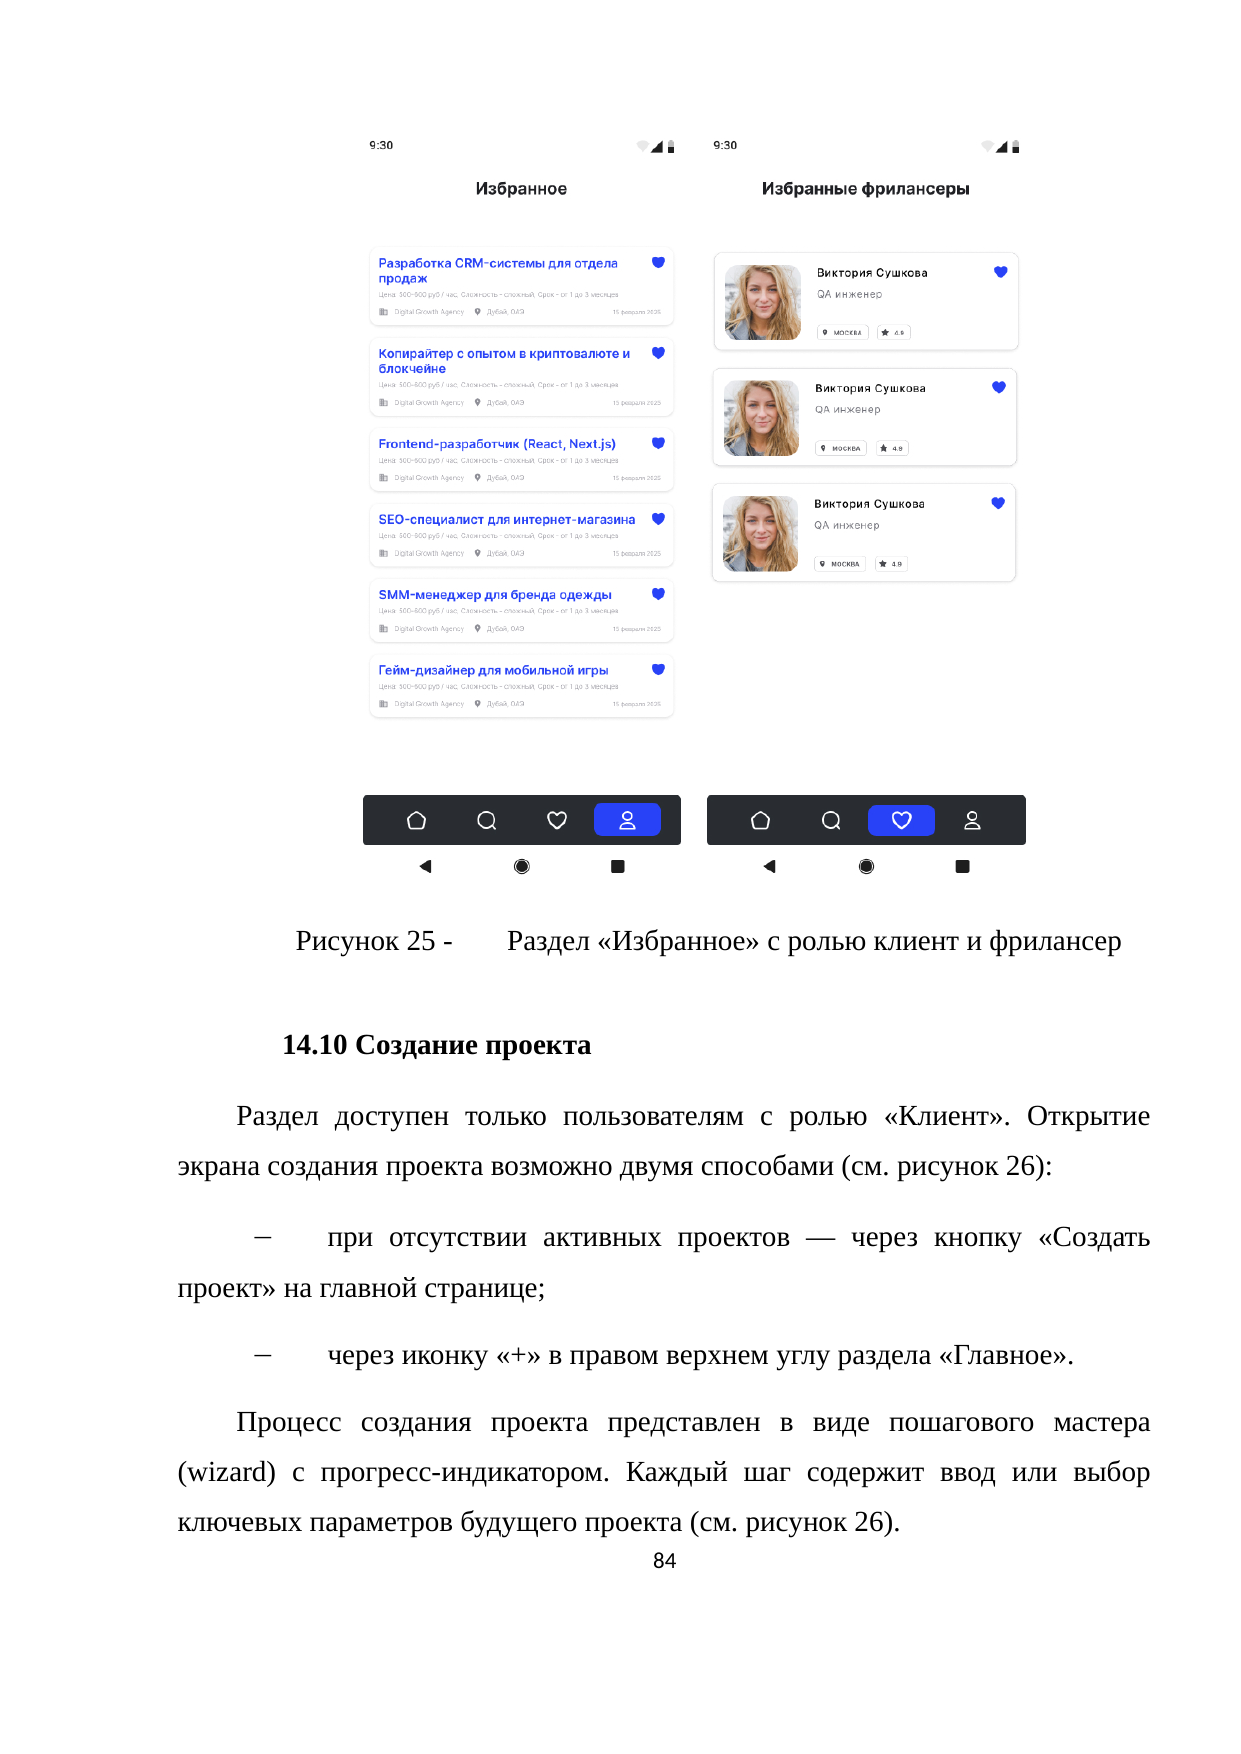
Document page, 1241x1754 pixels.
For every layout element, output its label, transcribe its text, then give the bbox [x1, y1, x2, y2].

text Создание проекта [282, 1027, 1152, 1060]
text Раздел «Избранное» с ролью клиент и фрилансер [266, 923, 1152, 957]
text Раздел доступен только пользователям с ролью «Клиент». Открытие экрана создания проекта возможно двумя способами (см. рисунок 26): [177, 1098, 1152, 1182]
picture [349, 118, 1039, 886]
text через иконку «+» в правом верхнем углу раздела «Главное». [177, 1337, 1152, 1370]
text Процесс создания проекта представлен в виде пошагового мастера (wizard) с прогресс-индикатором. Каждый шаг содержит ввод или выбор ключевых параметров будущего проекта (см. рисунок 26). [177, 1404, 1152, 1538]
text при отсутствии активных проектов — через кнопку «Создать проект» на главной странице; [177, 1219, 1152, 1303]
